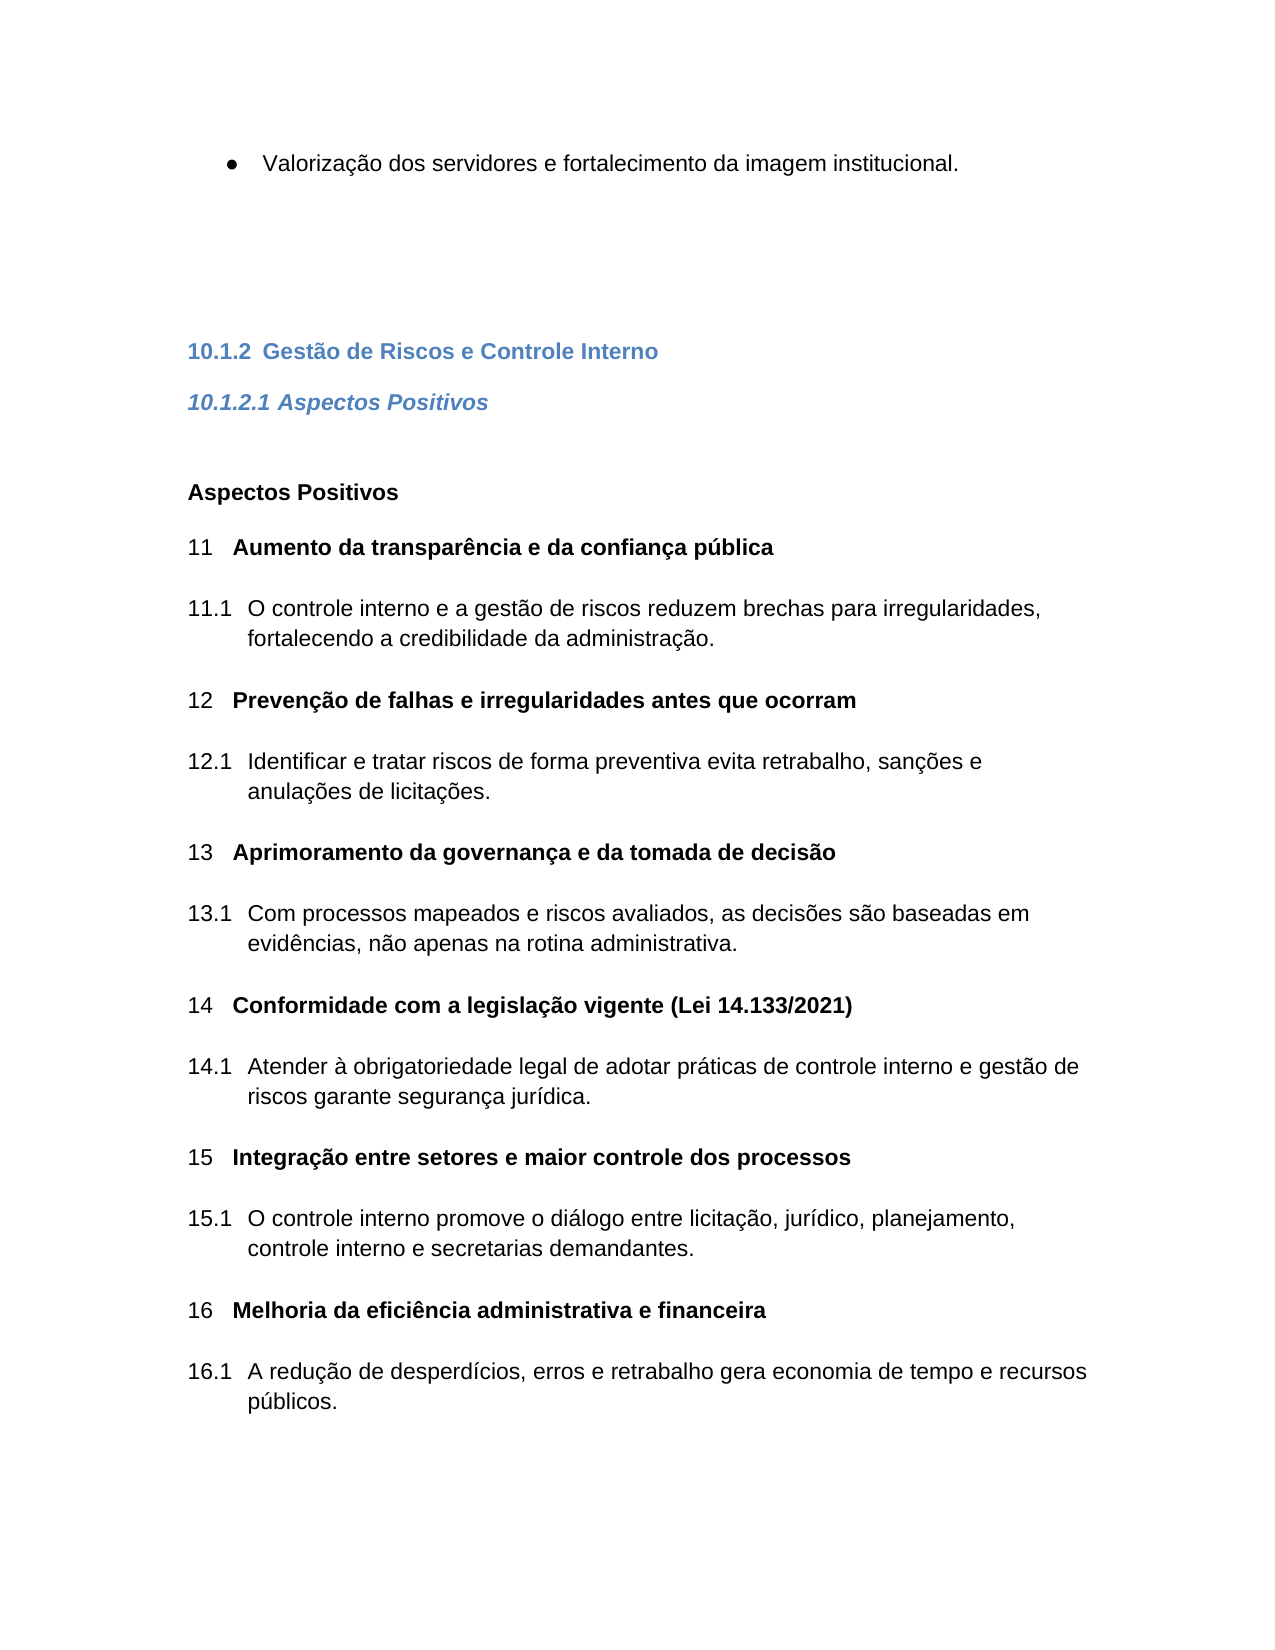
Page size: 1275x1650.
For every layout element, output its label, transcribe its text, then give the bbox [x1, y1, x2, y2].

list O controle interno e a gestão de riscos reduzem brechas para irregularidades, fortalecendo a credibilidade da administração. [187, 595, 1087, 683]
list Conformidade com a legislação vigente (Lei 14.133/2021) [187, 992, 1087, 1049]
subtitle Gestão de Riscos e Controle Interno [187, 338, 1087, 364]
list Valorização dos servidores e fortalecimento da imagem institucional. [225, 150, 1087, 207]
list Com processos mapeados e riscos avaliados, as decisões são baseadas em evidências, não apenas na rotina administrativa. [187, 900, 1087, 988]
list A redução de desperdícios, erros e retrabalho gera economia de tempo e recursos públicos. [187, 1358, 1087, 1445]
subtitle Aspectos Positivos [187, 389, 1087, 416]
list Integração entre setores e maior controle dos processos [187, 1144, 1087, 1201]
list Aumento da transparência e da confiança pública [187, 534, 1087, 591]
list Aprimoramento da governança e da tomada de decisão [187, 839, 1087, 896]
list Identificar e tratar riscos de forma preventiva evita retrabalho, sanções e anulações de licitações. [187, 748, 1087, 835]
list Atender à obrigatoriedade legal de adotar práticas de controle interno e gestão de riscos garante segurança jurídica. [187, 1053, 1087, 1140]
list Melhoria da eficiência administrativa e financeira [187, 1297, 1087, 1354]
subtitle Aspectos Positivos [187, 479, 1087, 505]
list Prevenção de falhas e irregularidades antes que ocorram [187, 687, 1087, 744]
list O controle interno promove o diálogo entre licitação, jurídico, planejamento, controle interno e secretarias demandantes. [187, 1205, 1087, 1293]
